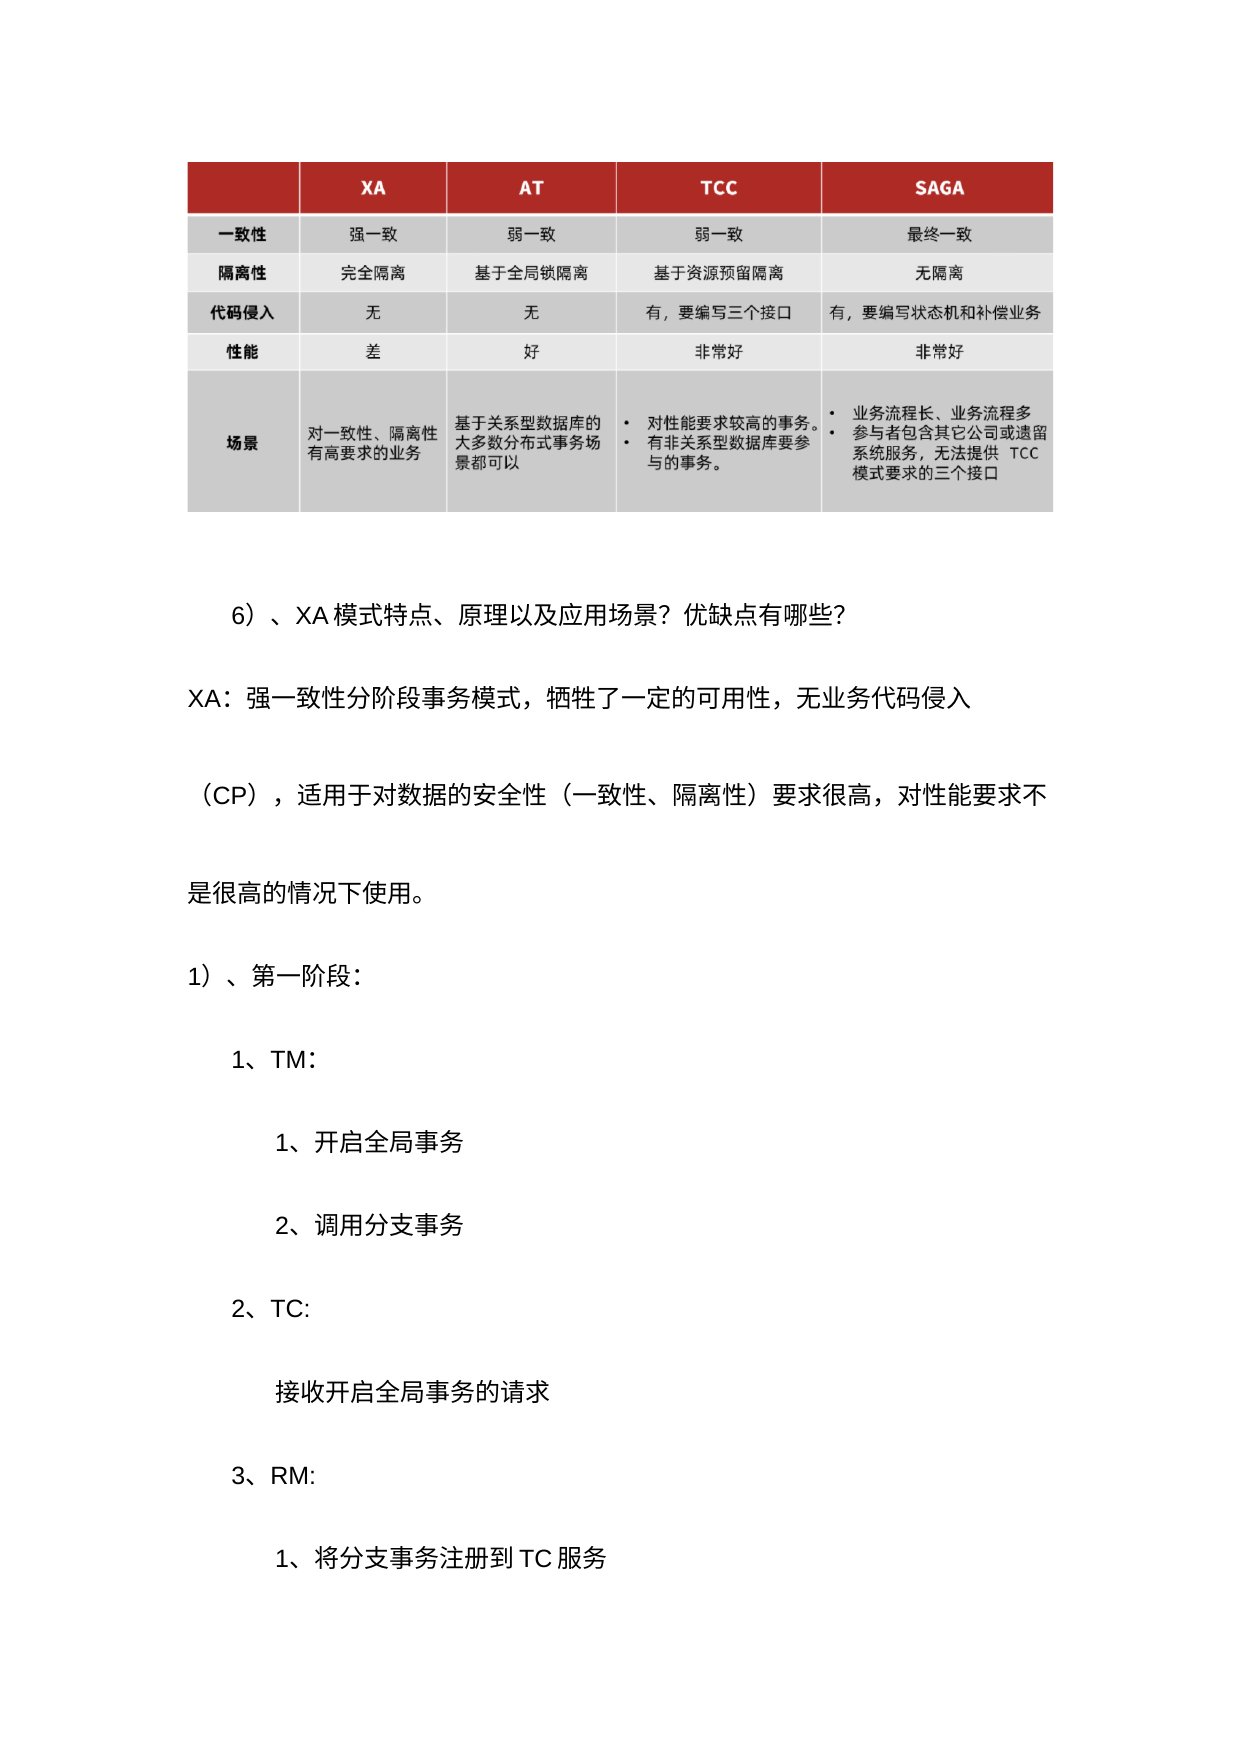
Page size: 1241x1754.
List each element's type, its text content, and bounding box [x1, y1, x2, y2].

text 1）、第一阶段： [187, 942, 1053, 1007]
text XA：强一致性分阶段事务模式，牺牲了一定的可用性，无业务代码侵入（CP），适用于对数据的安全性（一致性、隔离性）要求很高，对性能要求不是很高的情况下使用。 [187, 664, 1053, 924]
text 1、TM： [187, 1025, 1053, 1090]
text 3、RM: [187, 1441, 1053, 1506]
text 2、TC: [187, 1274, 1053, 1339]
text 1、开启全局事务 [187, 1108, 1053, 1173]
subtitle 6）、XA模式特点、原理以及应用场景？优缺点有哪些？ [187, 581, 1053, 646]
picture [187, 162, 1054, 512]
text 接收开启全局事务的请求 [187, 1358, 1053, 1423]
text 1、将分支事务注册到TC服务 [187, 1524, 1053, 1589]
text 2、调用分支事务 [187, 1191, 1053, 1256]
